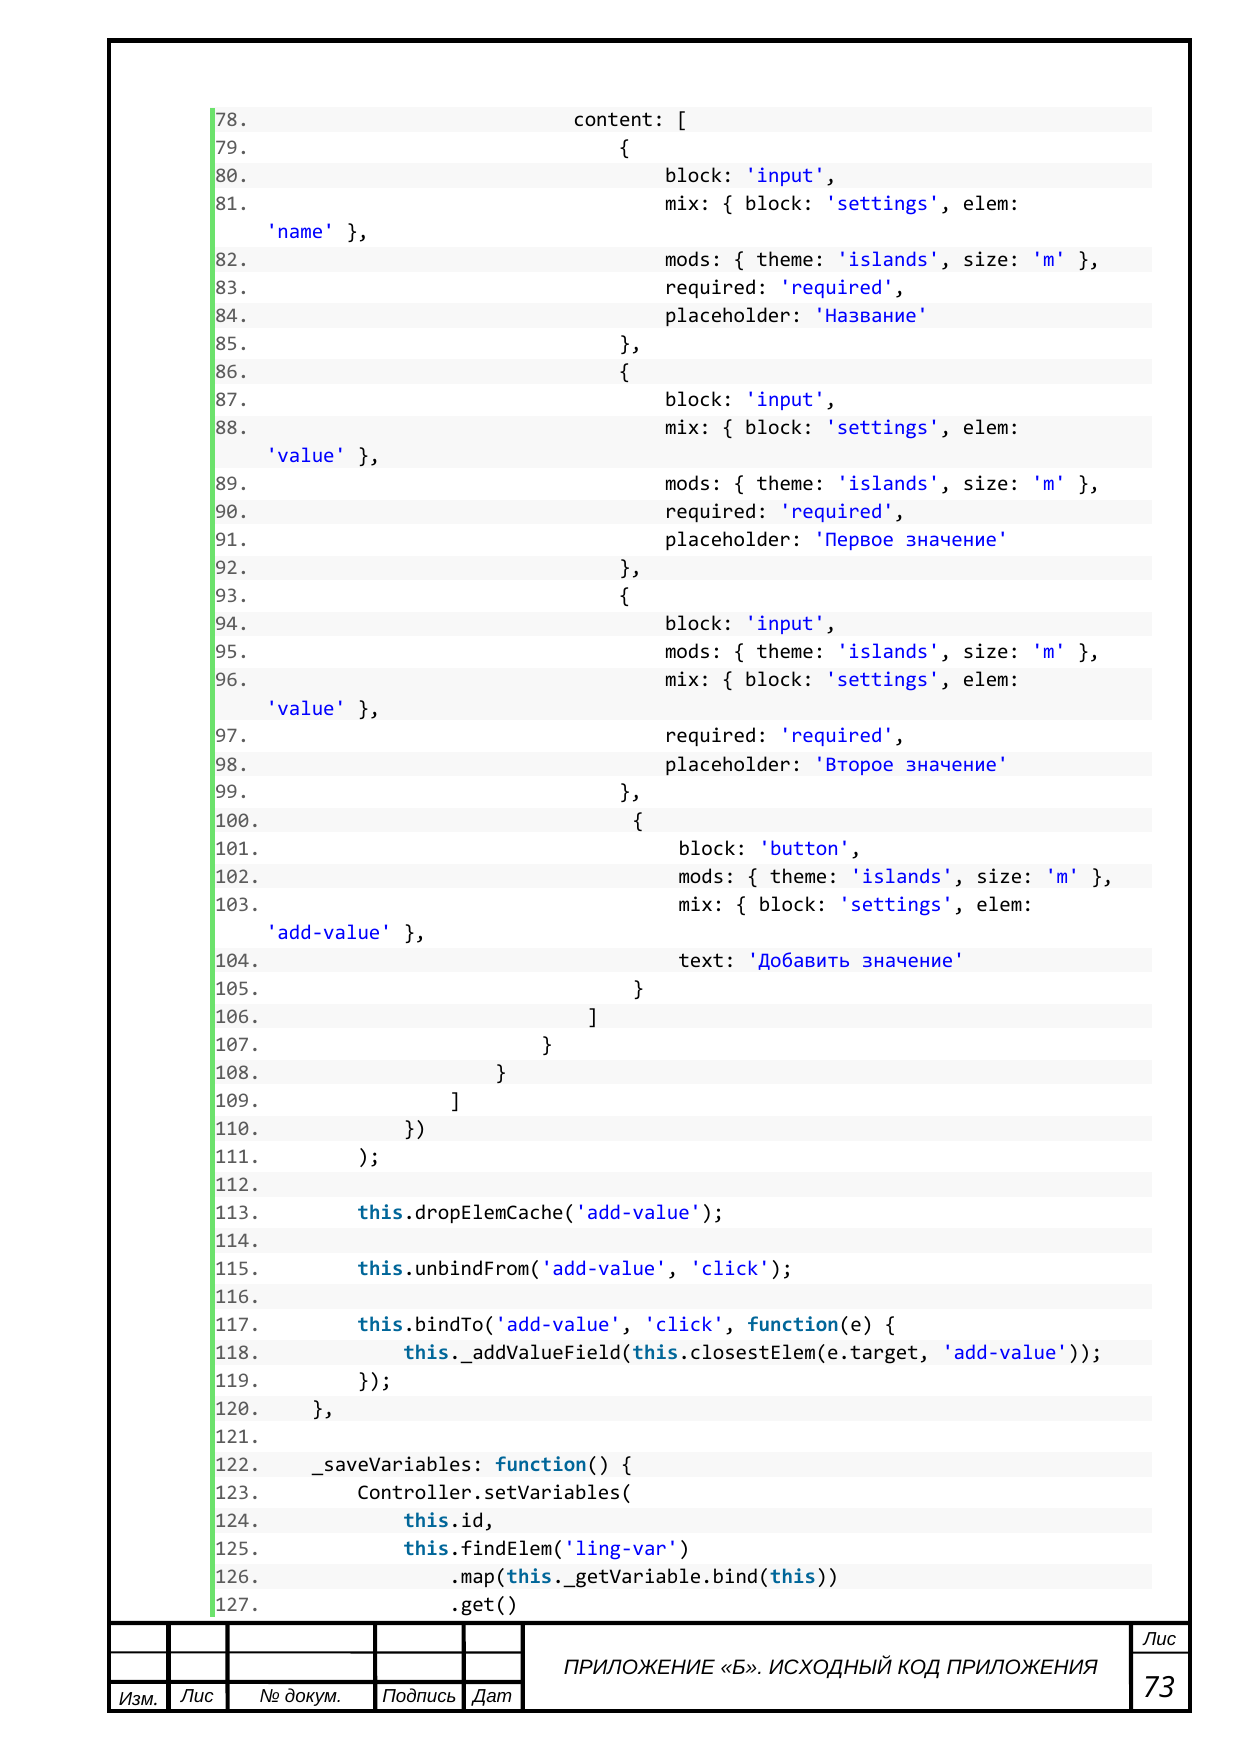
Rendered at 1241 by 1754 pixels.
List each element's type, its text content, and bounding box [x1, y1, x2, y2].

list }, [215, 780, 1152, 804]
list block: 'input', [215, 612, 1152, 636]
list .get() [215, 1592, 1152, 1617]
list .map(this._getVariable.bind(this)) [215, 1564, 1152, 1589]
list { [215, 808, 1152, 832]
list this.unbindFrom('add-value', 'click'); [215, 1256, 1152, 1281]
list mix: { block: 'settings', elem: 'name' }, [215, 191, 1152, 244]
list }, [215, 1396, 1152, 1421]
list text: 'Добавить значение' [215, 948, 1152, 972]
list block: 'button', [215, 836, 1152, 860]
list mods: { theme: 'islands', size: 'm' }, [215, 864, 1152, 888]
list }, [215, 556, 1152, 580]
list ] [215, 1088, 1152, 1112]
list { [215, 135, 1152, 160]
list placeholder: 'Первое значение' [215, 528, 1152, 552]
list Controller.setVariables( [215, 1480, 1152, 1505]
list } [215, 1060, 1152, 1084]
list ); [215, 1144, 1152, 1168]
list this._addValueField(this.closestElem(e.target, 'add-value')); [215, 1340, 1152, 1365]
list { [215, 359, 1152, 384]
list placeholder: 'Название' [215, 303, 1152, 328]
list this.bindTo('add-value', 'click', function(e) { [215, 1312, 1152, 1337]
list } [215, 1032, 1152, 1056]
list }, [215, 332, 1152, 356]
list { [215, 584, 1152, 608]
list required: 'required', [215, 724, 1152, 748]
list }); [215, 1368, 1152, 1393]
list block: 'input', [215, 163, 1152, 188]
list mix: { block: 'settings', elem: 'value' }, [215, 668, 1152, 720]
list mods: { theme: 'islands', size: 'm' }, [215, 247, 1152, 272]
list required: 'required', [215, 500, 1152, 524]
list mods: { theme: 'islands', size: 'm' }, [215, 472, 1152, 496]
list placeholder: 'Второе значение' [215, 752, 1152, 776]
list mods: { theme: 'islands', size: 'm' }, [215, 640, 1152, 664]
list this.id, [215, 1508, 1152, 1533]
list _saveVariables: function() { [215, 1452, 1152, 1477]
list mix: { block: 'settings', elem: 'add-value' }, [215, 892, 1152, 944]
list block: 'input', [215, 388, 1152, 412]
list this.dropElemCache('add-value'); [215, 1200, 1152, 1224]
list content: [ [210, 107, 1152, 132]
list mix: { block: 'settings', elem: 'value' }, [215, 416, 1152, 468]
list required: 'required', [215, 276, 1152, 300]
list this.findElem('ling-var') [215, 1536, 1152, 1561]
list ] [215, 1004, 1152, 1028]
list }) [215, 1116, 1152, 1141]
list } [215, 976, 1152, 1000]
